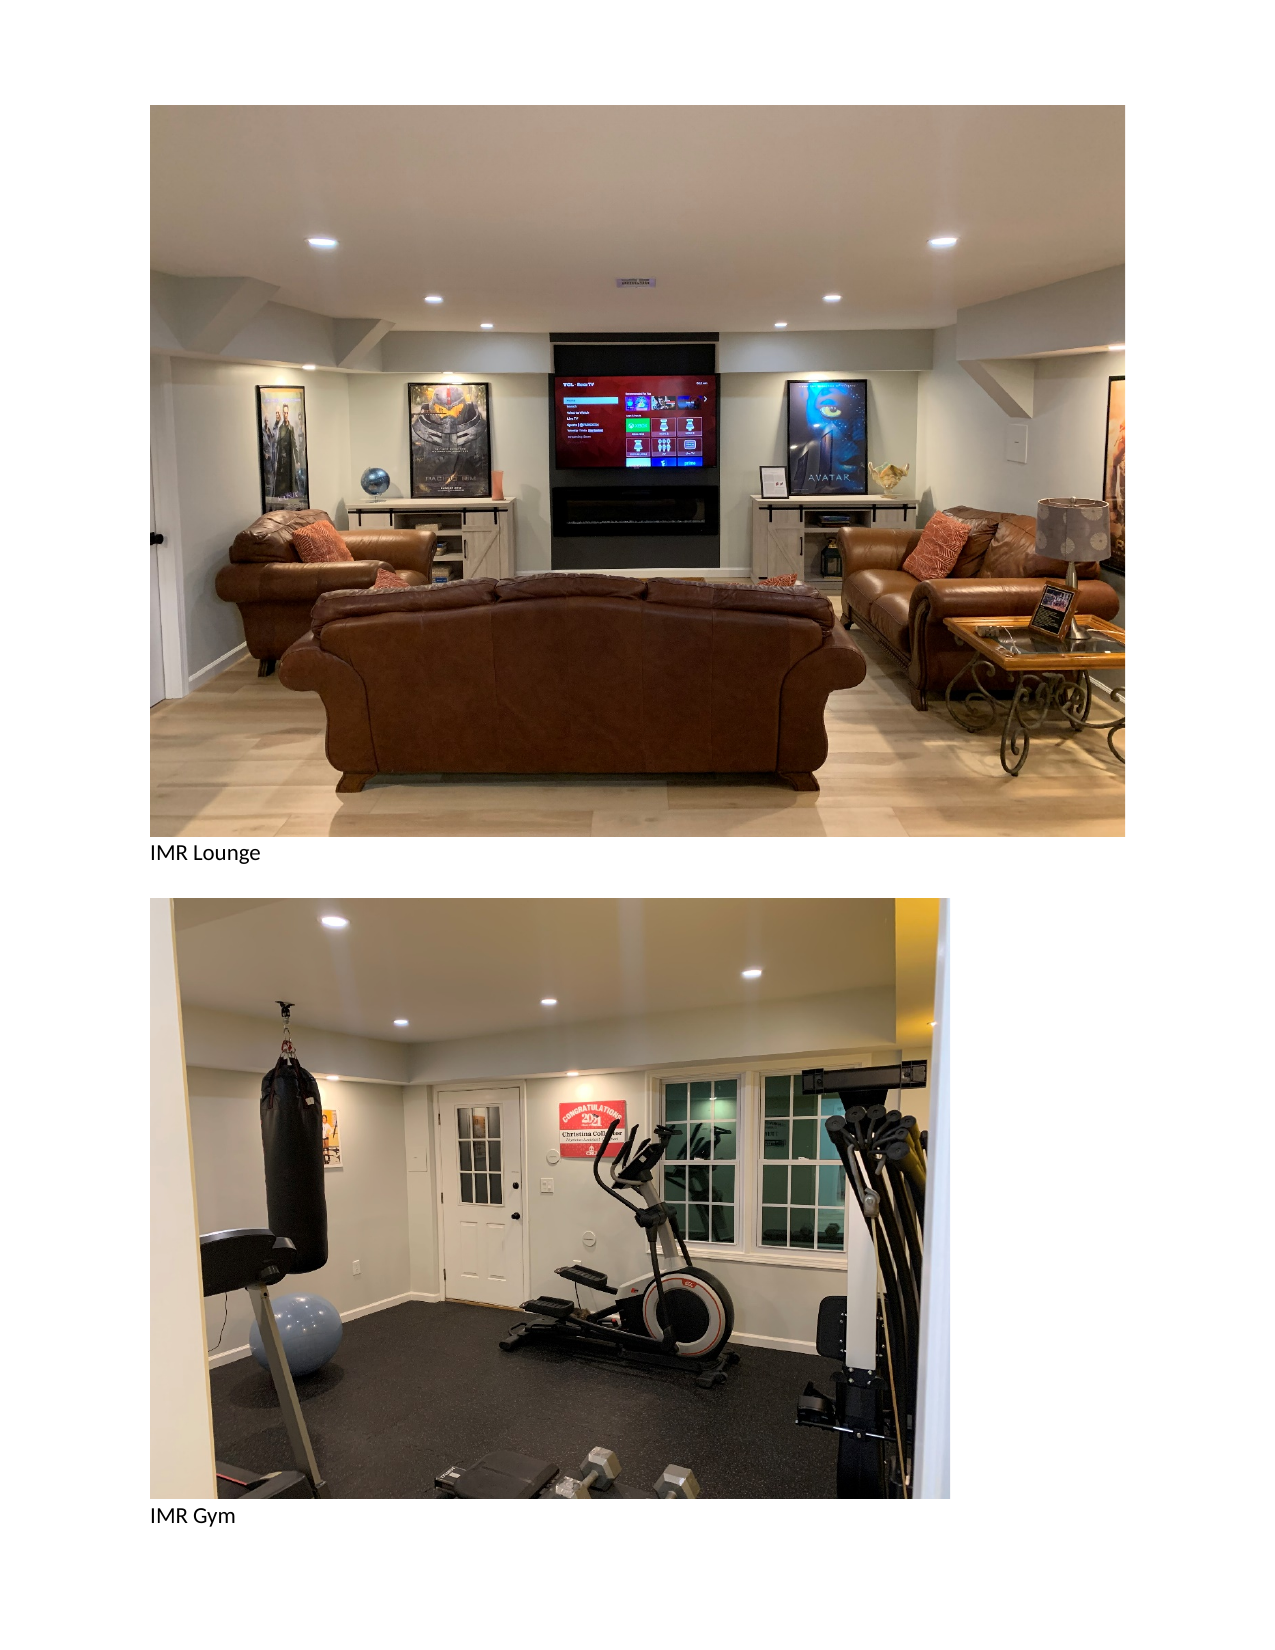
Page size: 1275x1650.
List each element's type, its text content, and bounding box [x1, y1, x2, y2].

picture [150, 105, 1125, 837]
text IMR Gym [150, 1501, 1125, 1529]
text IMR Lounge [150, 838, 1125, 866]
picture [150, 898, 951, 1499]
